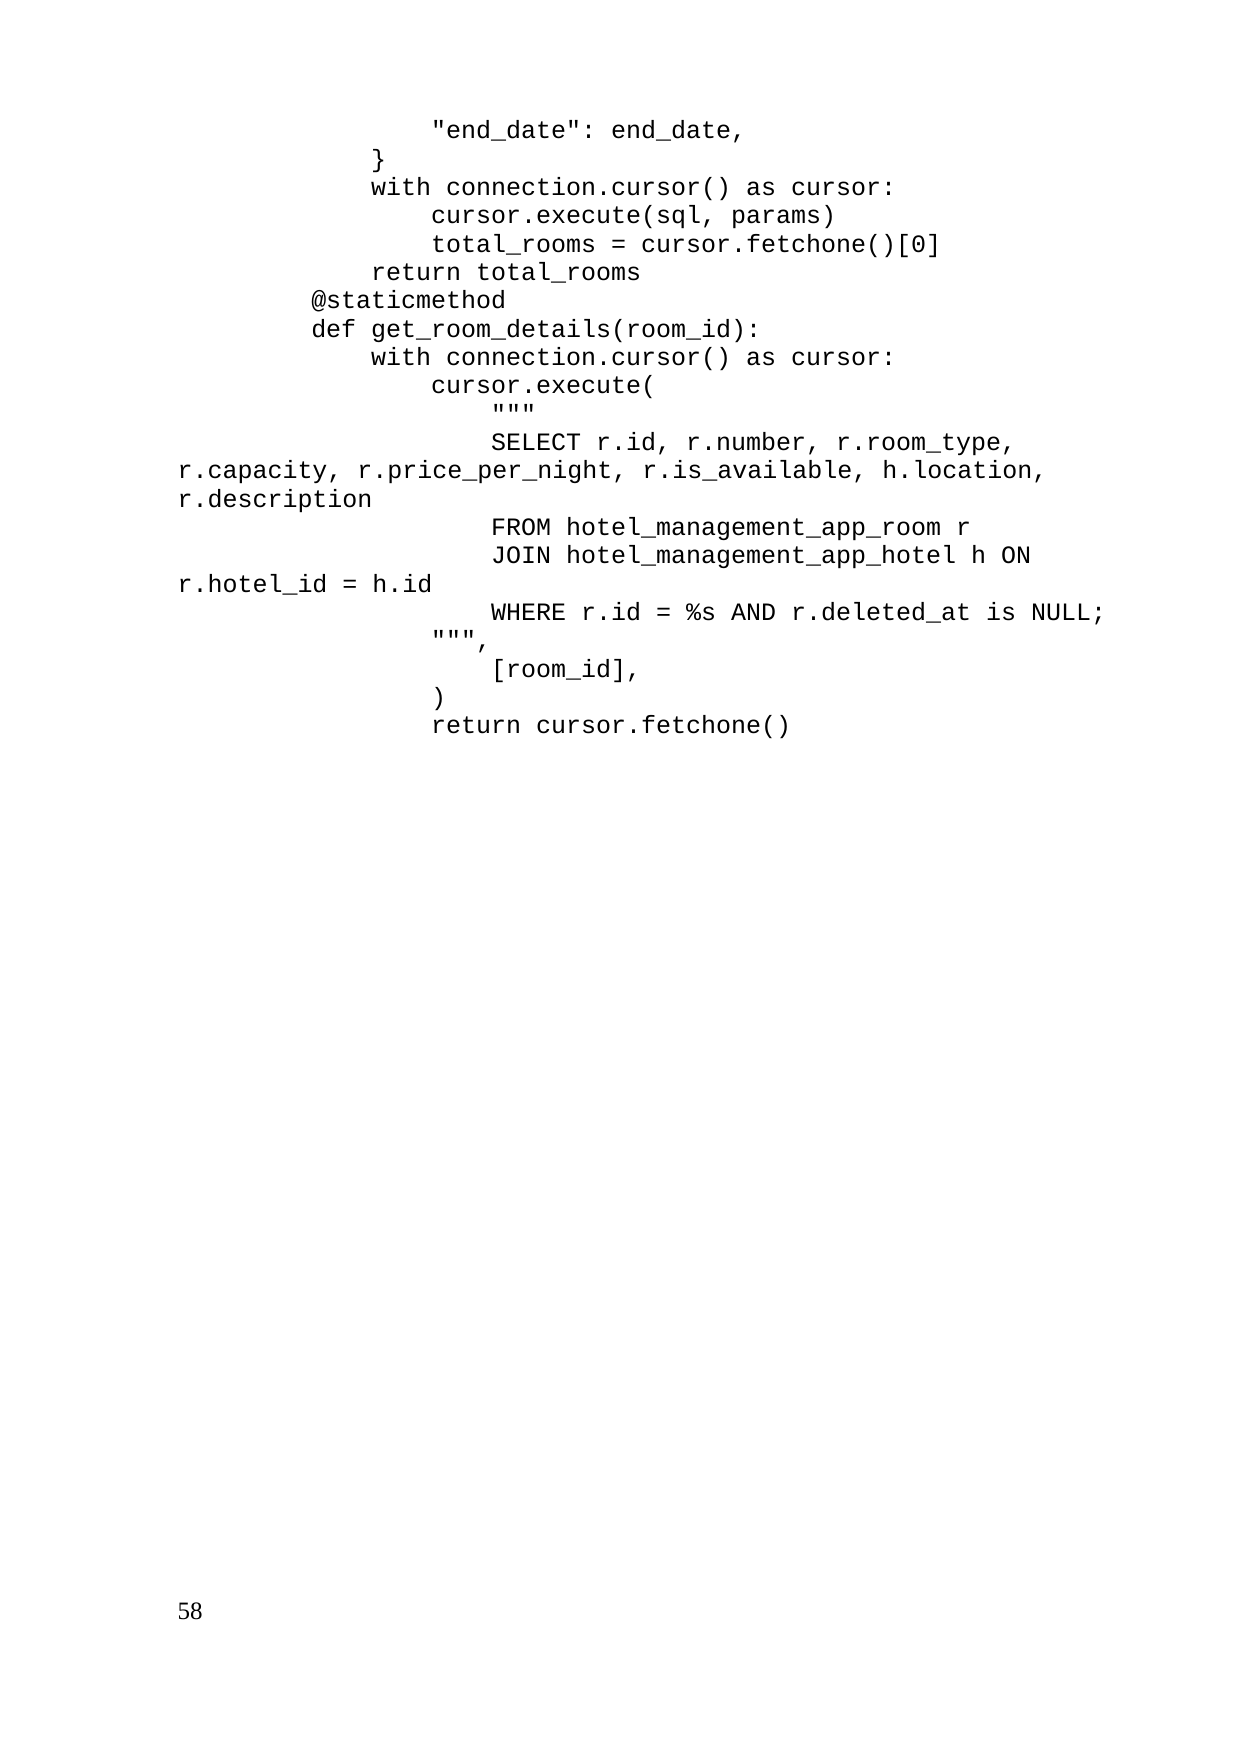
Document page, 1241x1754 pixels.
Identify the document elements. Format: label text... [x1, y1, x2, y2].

text cursor.execute( [177, 373, 1152, 401]
text def get_room_details(room_id): [177, 316, 1152, 345]
text return cursor.fetchone() [177, 713, 1152, 741]
text SELECT r.id, r.number, r.room_type, r.capacity, r.price_per_night, r.is_available, h.location, r.description [177, 430, 1152, 515]
text [room_id], [177, 656, 1152, 685]
text with connection.cursor() as cursor: [177, 345, 1152, 373]
text WHERE r.id = %s AND r.deleted_at is NULL; [177, 600, 1152, 628]
text } [177, 146, 1152, 175]
text return total_rooms [177, 260, 1152, 288]
text ) [177, 685, 1152, 713]
text with connection.cursor() as cursor: [177, 175, 1152, 203]
text FROM hotel_management_app_room r [177, 515, 1152, 543]
text @staticmethod [177, 288, 1152, 316]
text """, [177, 628, 1152, 656]
text """ [177, 401, 1152, 430]
text cursor.execute(sql, params) [177, 203, 1152, 231]
text "end_date": end_date, [177, 118, 1152, 146]
text total_rooms = cursor.fetchone()[0] [177, 231, 1152, 260]
text JOIN hotel_management_app_hotel h ON r.hotel_id = h.id [177, 543, 1152, 600]
